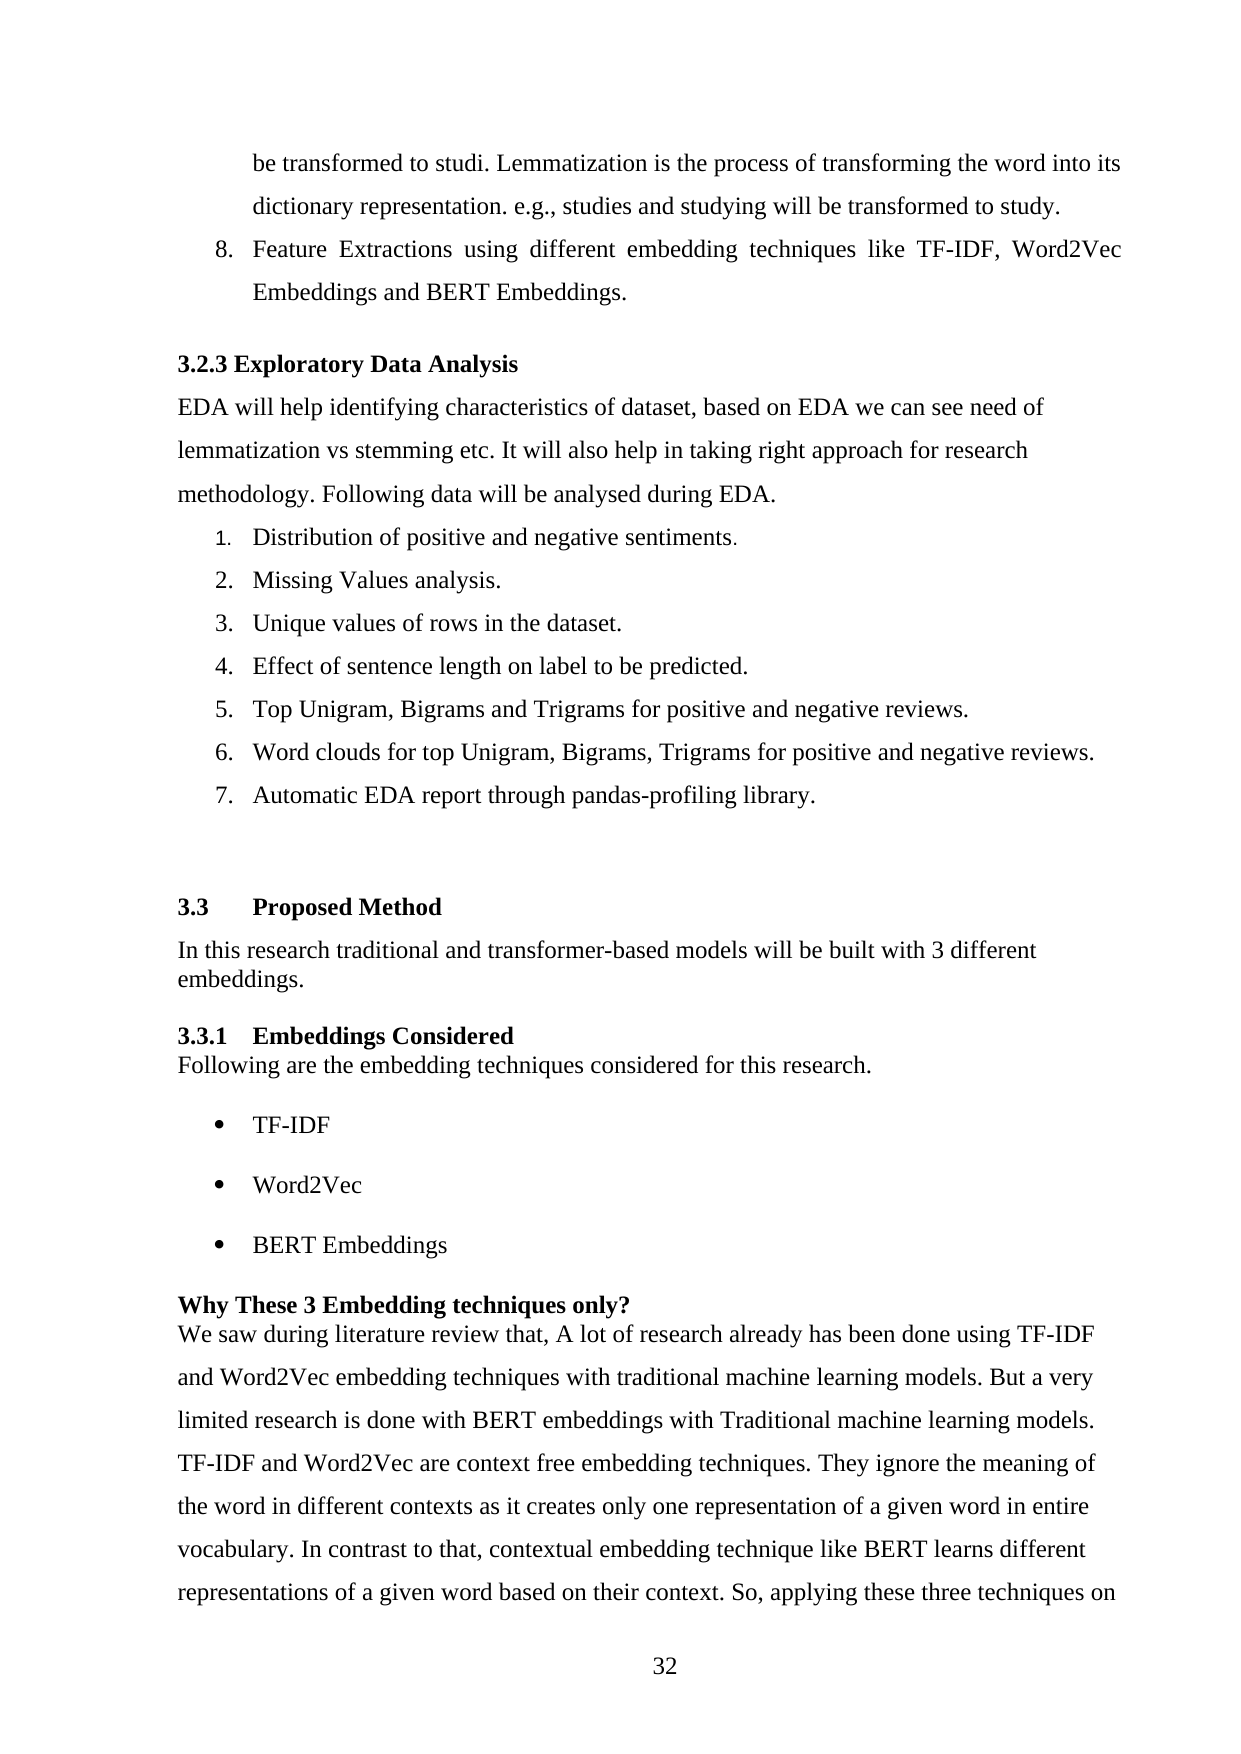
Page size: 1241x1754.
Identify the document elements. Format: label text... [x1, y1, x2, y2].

list TF-IDF [215, 1110, 1122, 1139]
subtitle 3.3 Proposed Method [177, 892, 1122, 921]
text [177, 1319, 1122, 1606]
list Word2Vec [215, 1170, 1122, 1199]
text 3.3.1 Embeddings Considered [177, 1021, 1122, 1050]
list Word clouds for top Unigram, Bigrams, Trigrams for positive and negative reviews. [215, 737, 1122, 766]
subtitle 3.2.3 Exploratory Data Analysis [177, 349, 1122, 378]
list Effect of sentence length on label to be predicted. [215, 651, 1122, 680]
list Top Unigram, Bigrams and Trigrams for positive and negative reviews. [215, 694, 1122, 723]
list BERT Embeddings [215, 1230, 1122, 1259]
list Unique values of rows in the dataset. [215, 608, 1122, 637]
list Missing Values analysis. [215, 565, 1122, 594]
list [215, 148, 1122, 219]
text Why These 3 Embedding techniques only? [177, 1290, 1122, 1319]
list Distribution of positive and negative sentiments. [215, 522, 1122, 551]
text Following are the embedding techniques considered for this research. [177, 1050, 1122, 1079]
text In this research traditional and transformer-based models will be built with 3 different embeddings. [177, 935, 1122, 992]
list Automatic EDA report through pandas-profiling library. [215, 781, 1122, 809]
text EDA will help identifying characteristics of dataset, based on EDA we can see need of lemmatization vs stemming etc. It will also help in taking right approach for research methodology. Following data will be analysed during EDA. [177, 392, 1122, 507]
list Feature Extractions using different embedding techniques like TF-IDF, Word2Vec Embeddings and BERT Embeddings. [215, 234, 1122, 306]
